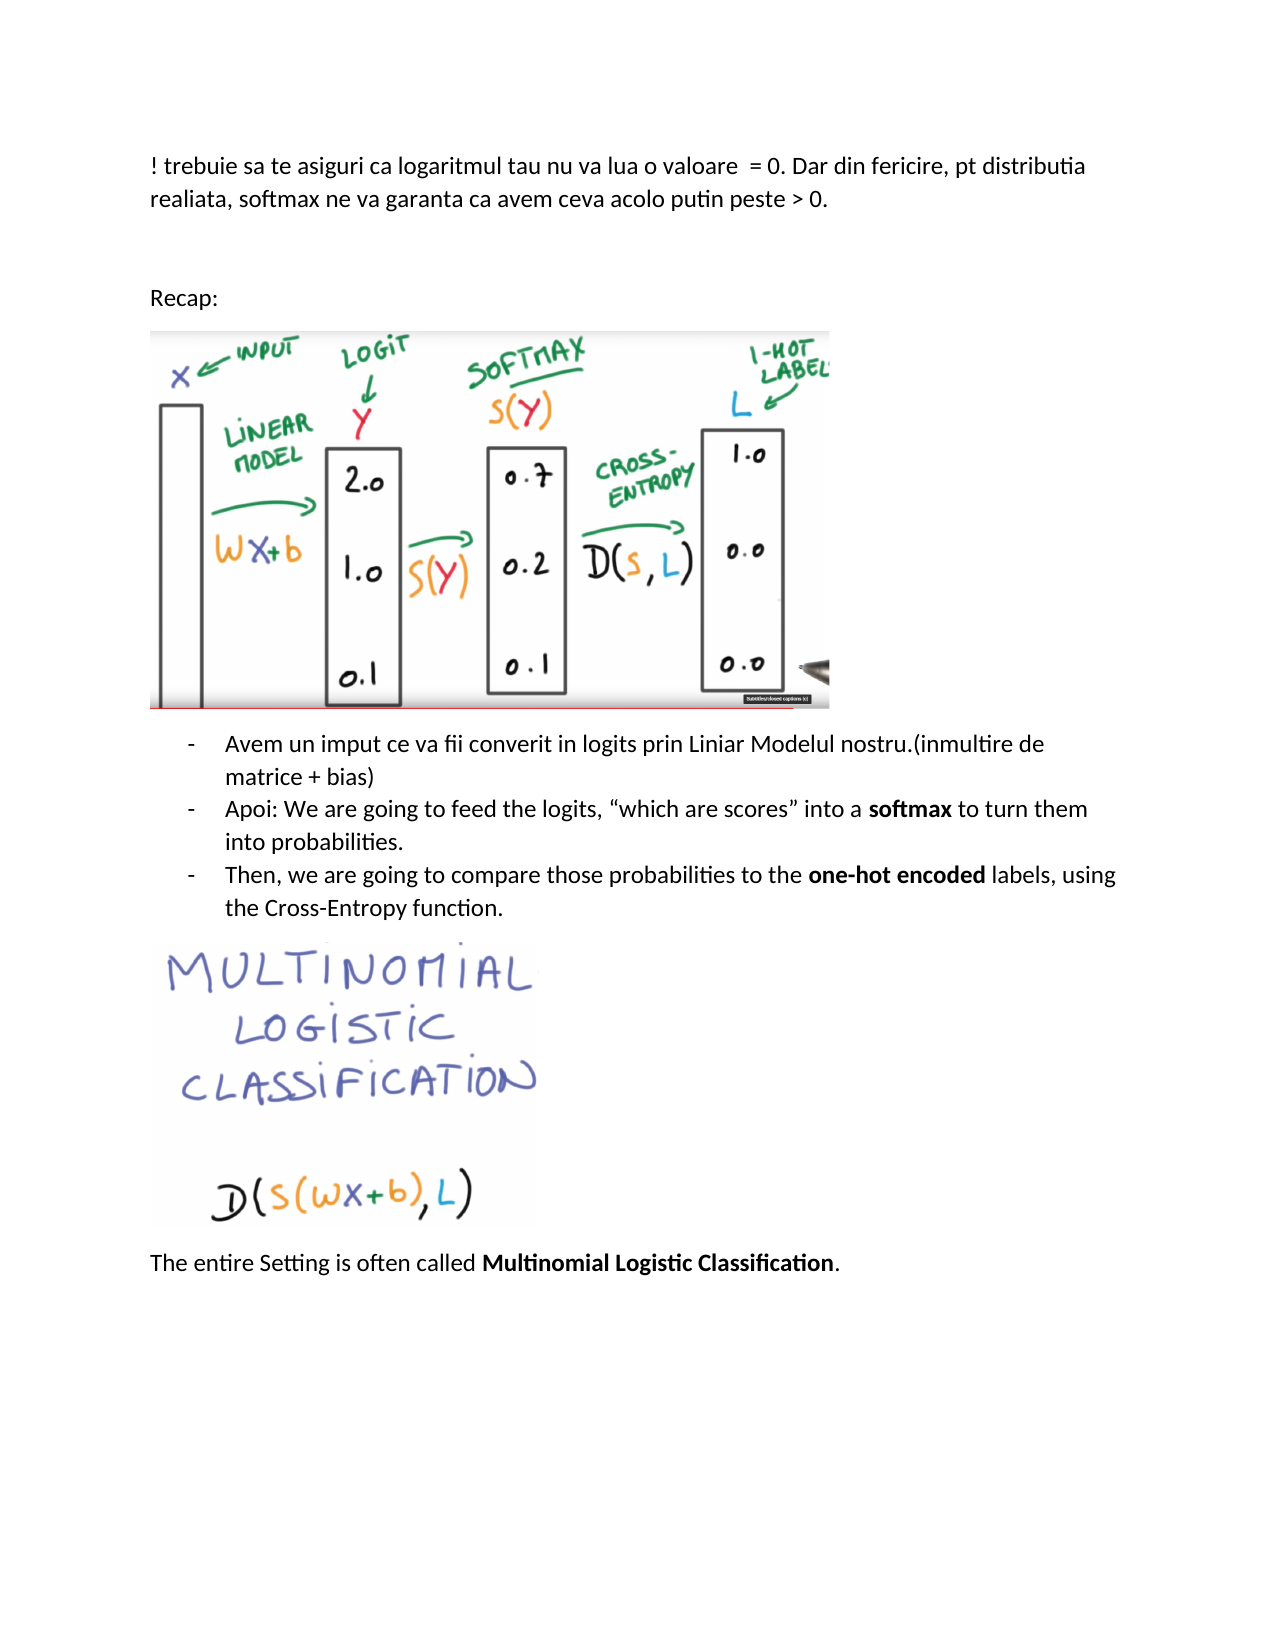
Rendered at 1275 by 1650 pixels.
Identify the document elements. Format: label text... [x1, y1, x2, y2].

list Avem un imput ce va fii converit in logits prin Liniar Modelul nostru.(inmultire de matrice + bias) [187, 728, 1125, 791]
picture [150, 942, 539, 1228]
text Recap: [150, 282, 1125, 313]
list Apoi: We are going to feed the logits, “which are scores” into a softmax to turn them into probabilities. [187, 794, 1125, 857]
list Then, we are going to compare those probabilities to the one-hot encoded labels, using the Cross-Entropy function. [187, 859, 1125, 923]
picture [150, 331, 830, 709]
text ! trebuie sa te asiguri ca logaritmul tau nu va lua o valoare = 0. Dar din fericire, pt distributia realiata, softmax ne va garanta ca avem ceva acolo putin peste > 0. [150, 150, 1125, 213]
text The entire Setting is often called Multinomial Logistic Classification. [150, 1247, 1125, 1277]
